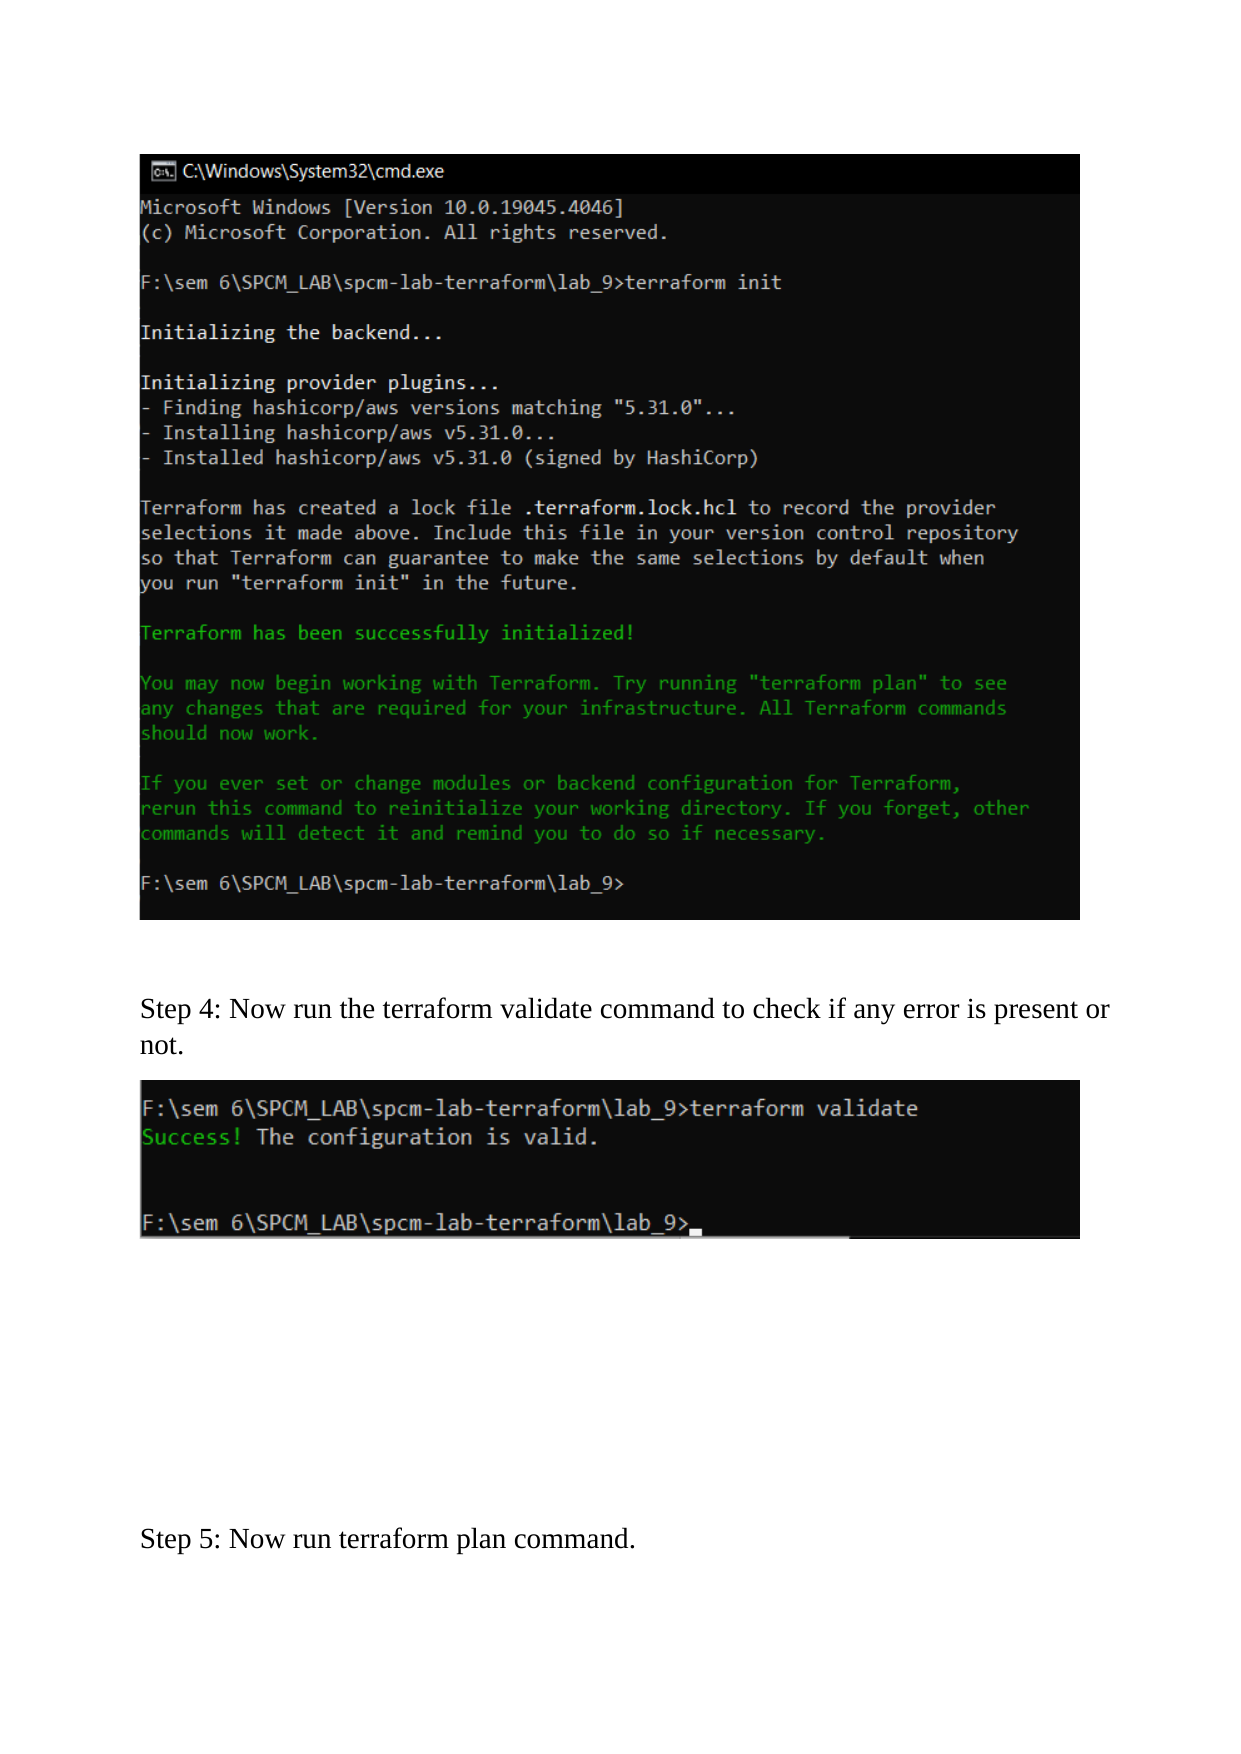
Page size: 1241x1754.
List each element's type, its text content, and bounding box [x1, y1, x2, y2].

text Step 5: Now run terraform plan command. [139, 1521, 1111, 1555]
picture [139, 154, 1080, 920]
picture [139, 1080, 1080, 1239]
text Step 4: Now run the terraform validate command to check if any error is present or not. [139, 991, 1111, 1061]
